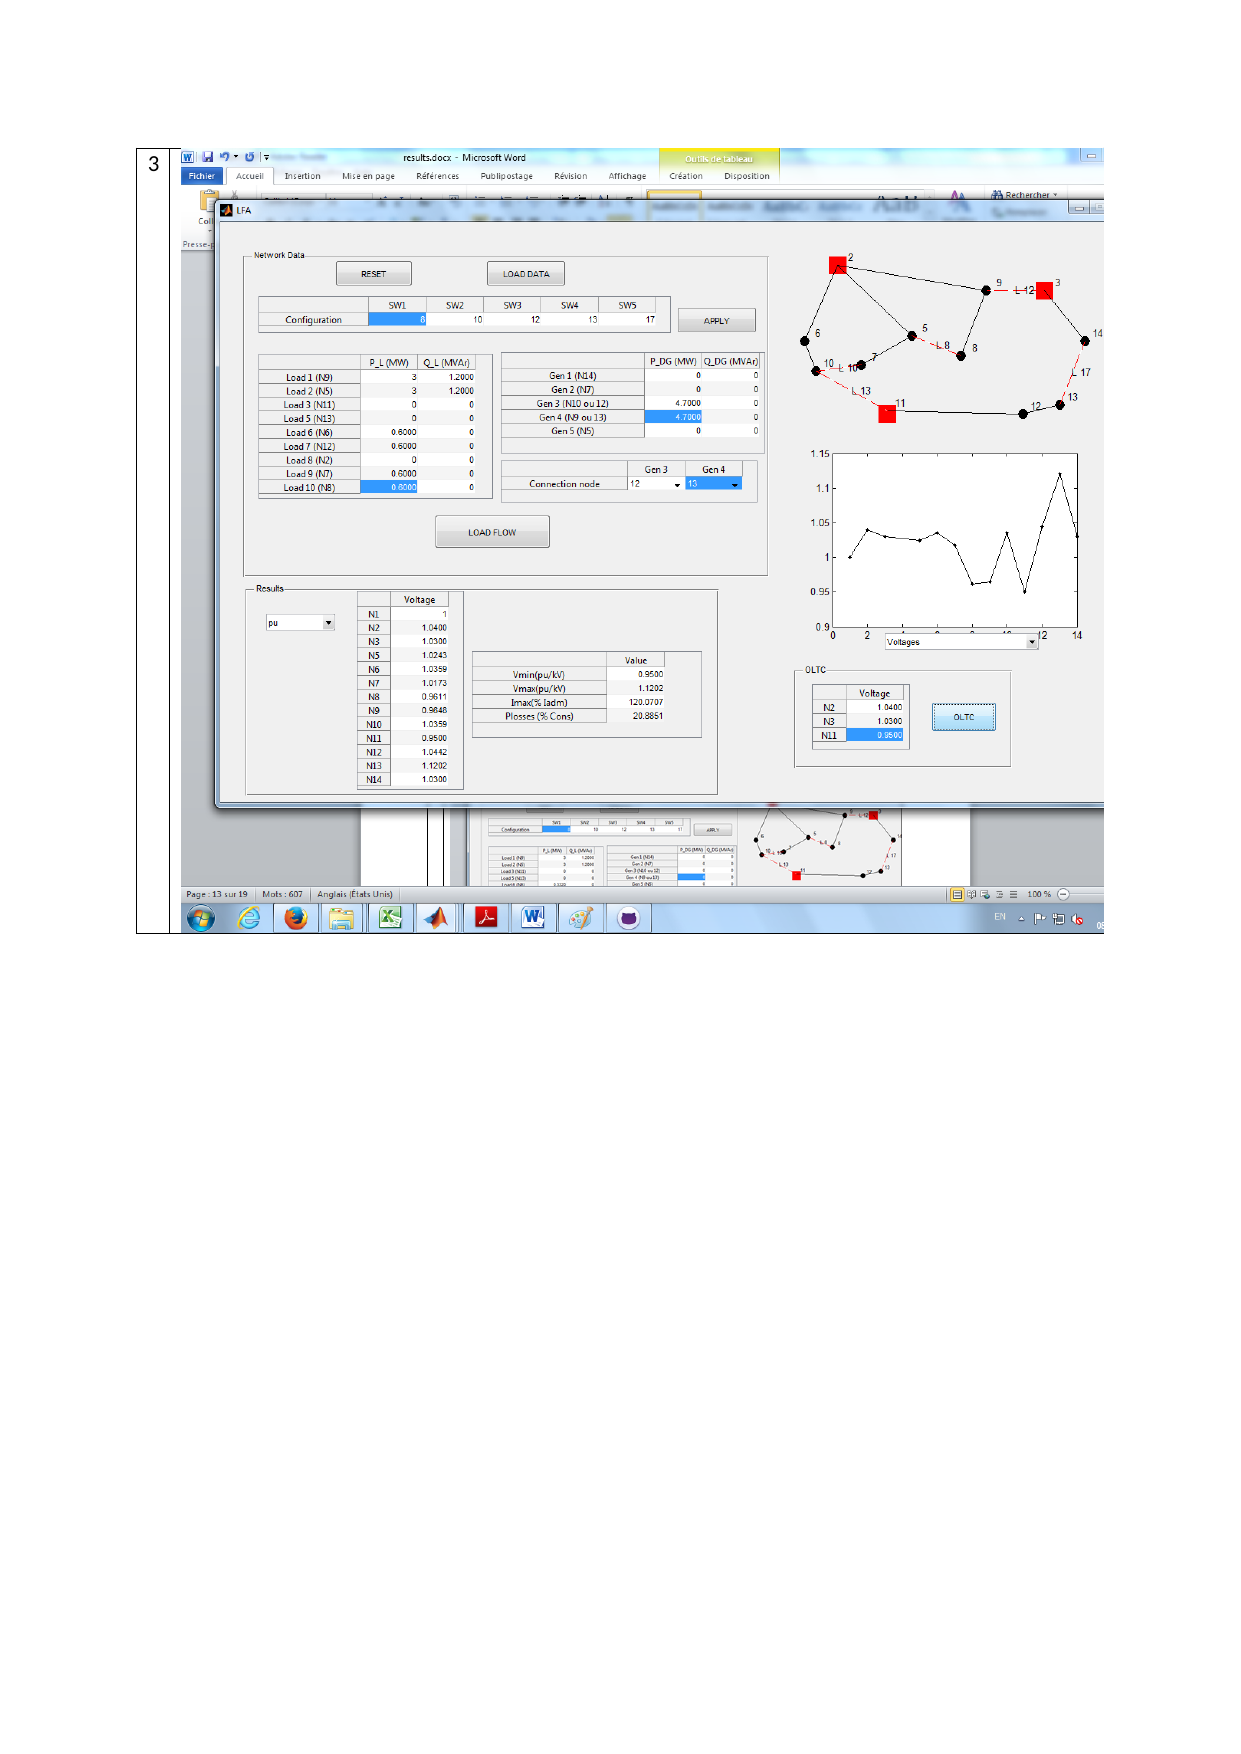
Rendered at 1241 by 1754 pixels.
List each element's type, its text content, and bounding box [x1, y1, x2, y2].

picture [181, 148, 1104, 933]
table_cell 3 [137, 149, 169, 932]
table_cell [170, 149, 181, 932]
